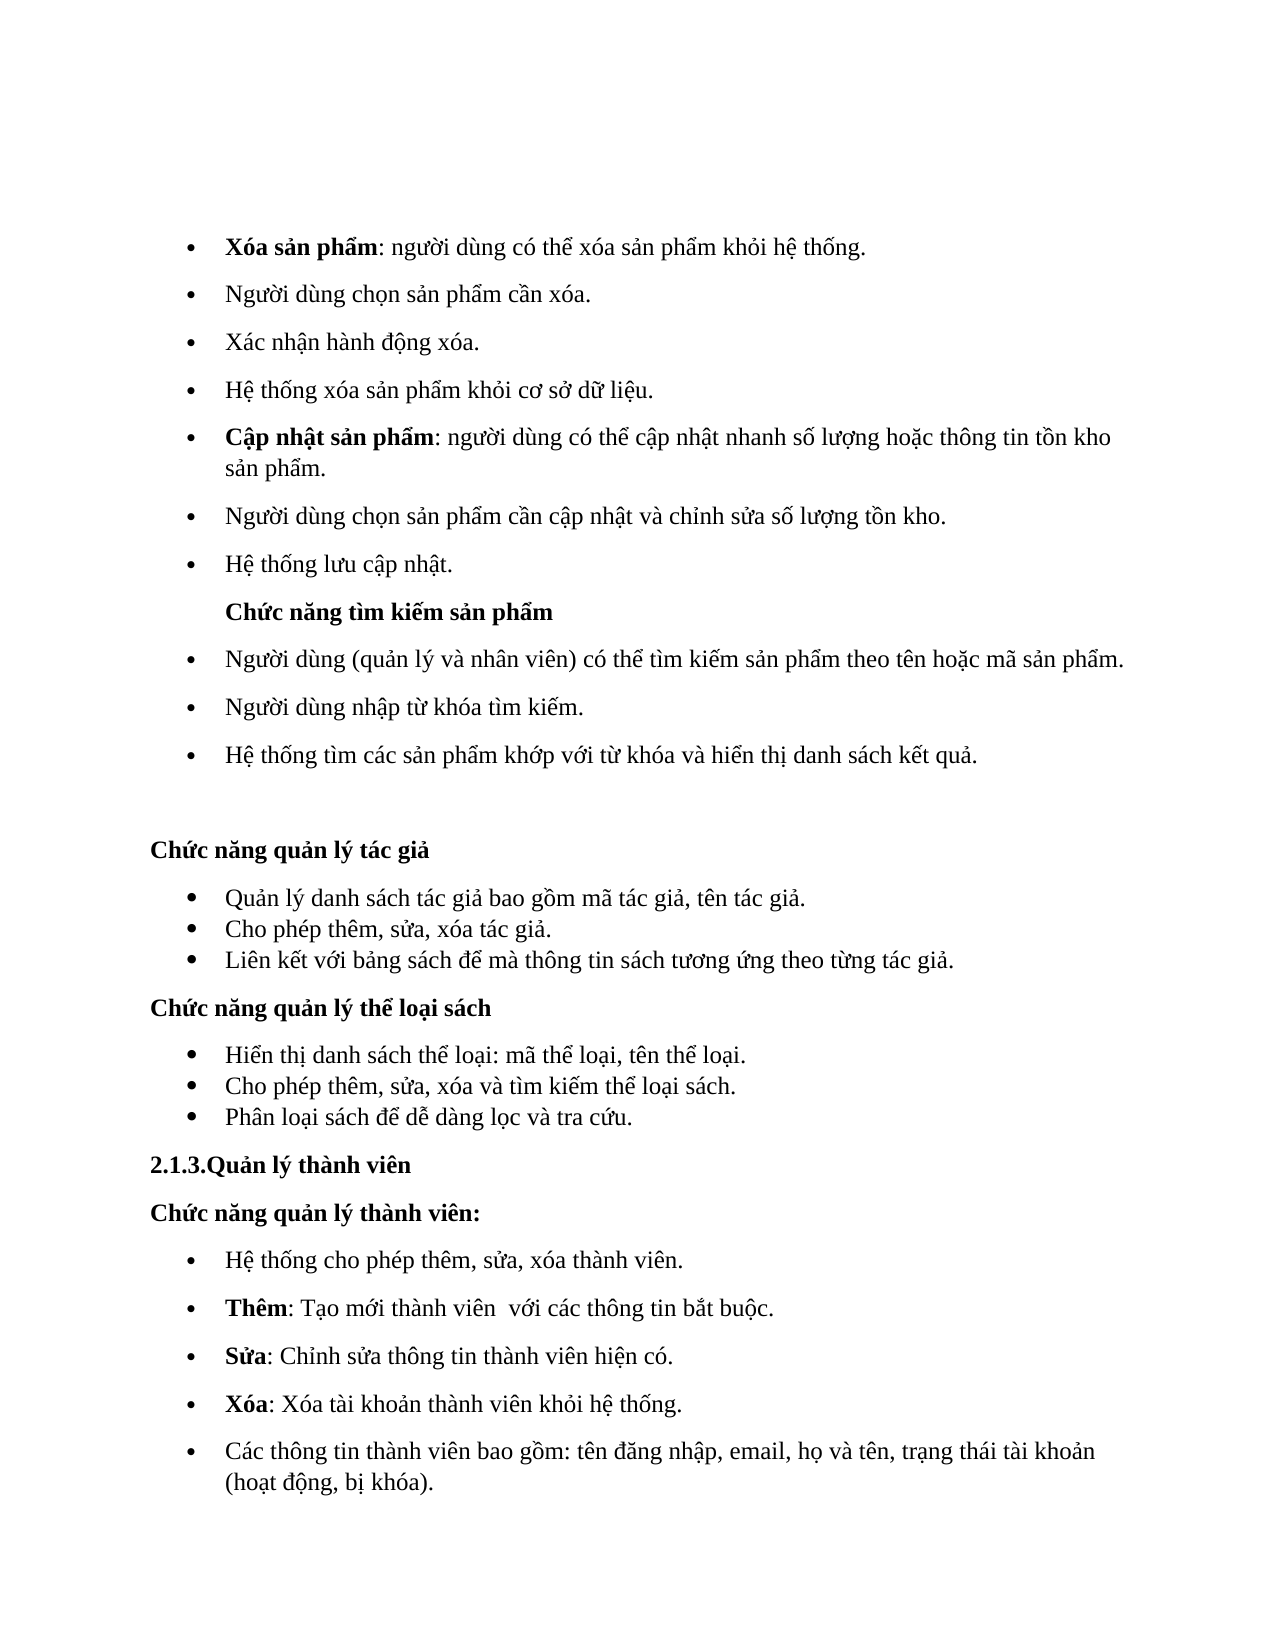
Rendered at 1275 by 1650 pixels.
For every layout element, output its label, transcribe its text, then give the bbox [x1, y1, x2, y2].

list Cho phép thêm, sửa, xóa và tìm kiếm thể loại sách. [187, 1071, 1125, 1100]
list Hệ thống xóa sản phẩm khỏi cơ sở dữ liệu. [187, 375, 1125, 403]
text Chức năng tìm kiếm sản phẩm [150, 597, 1125, 625]
list Xóa sản phẩm: người dùng có thể xóa sản phẩm khỏi hệ thống. [187, 232, 1125, 260]
list Thêm: Tạo mới thành viên với các thông tin bắt buộc. [187, 1293, 1125, 1322]
list Người dùng (quản lý và nhân viên) có thể tìm kiếm sản phẩm theo tên hoặc mã sản phẩm. [187, 644, 1125, 673]
list Hiển thị danh sách thể loại: mã thể loại, tên thể loại. [187, 1040, 1125, 1069]
text Chức năng quản lý thể loại sách [150, 993, 1125, 1021]
list Người dùng chọn sản phẩm cần xóa. [187, 279, 1125, 308]
list Phân loại sách để dễ dàng lọc và tra cứu. [187, 1102, 1125, 1131]
list Hệ thống cho phép thêm, sửa, xóa thành viên. [187, 1246, 1125, 1274]
list Hệ thống lưu cập nhật. [187, 549, 1125, 578]
list Hệ thống tìm các sản phẩm khớp với từ khóa và hiển thị danh sách kết quả. [187, 740, 1125, 768]
list Người dùng chọn sản phẩm cần cập nhật và chỉnh sửa số lượng tồn kho. [187, 501, 1125, 530]
list Quản lý danh sách tác giả bao gồm mã tác giả, tên tác giả. [187, 883, 1125, 912]
list Liên kết với bảng sách để mà thông tin sách tương ứng theo từng tác giả. [187, 945, 1125, 974]
list Cập nhật sản phẩm: người dùng có thể cập nhật nhanh số lượng hoặc thông tin tồn kho sản phẩm. [187, 422, 1125, 482]
list Xác nhận hành động xóa. [187, 327, 1125, 356]
list Cho phép thêm, sửa, xóa tác giả. [187, 914, 1125, 943]
list Người dùng nhập từ khóa tìm kiếm. [187, 692, 1125, 721]
list Sửa: Chỉnh sửa thông tin thành viên hiện có. [187, 1341, 1125, 1370]
text Chức năng quản lý tác giả [150, 835, 1125, 864]
text Chức năng quản lý thành viên: [150, 1198, 1125, 1227]
list Xóa: Xóa tài khoản thành viên khỏi hệ thống. [187, 1389, 1125, 1417]
text 2.1.3.Quản lý thành viên [150, 1150, 1125, 1179]
list Các thông tin thành viên bao gồm: tên đăng nhập, email, họ và tên, trạng thái tài khoản (hoạt động, bị khóa). [187, 1436, 1125, 1496]
